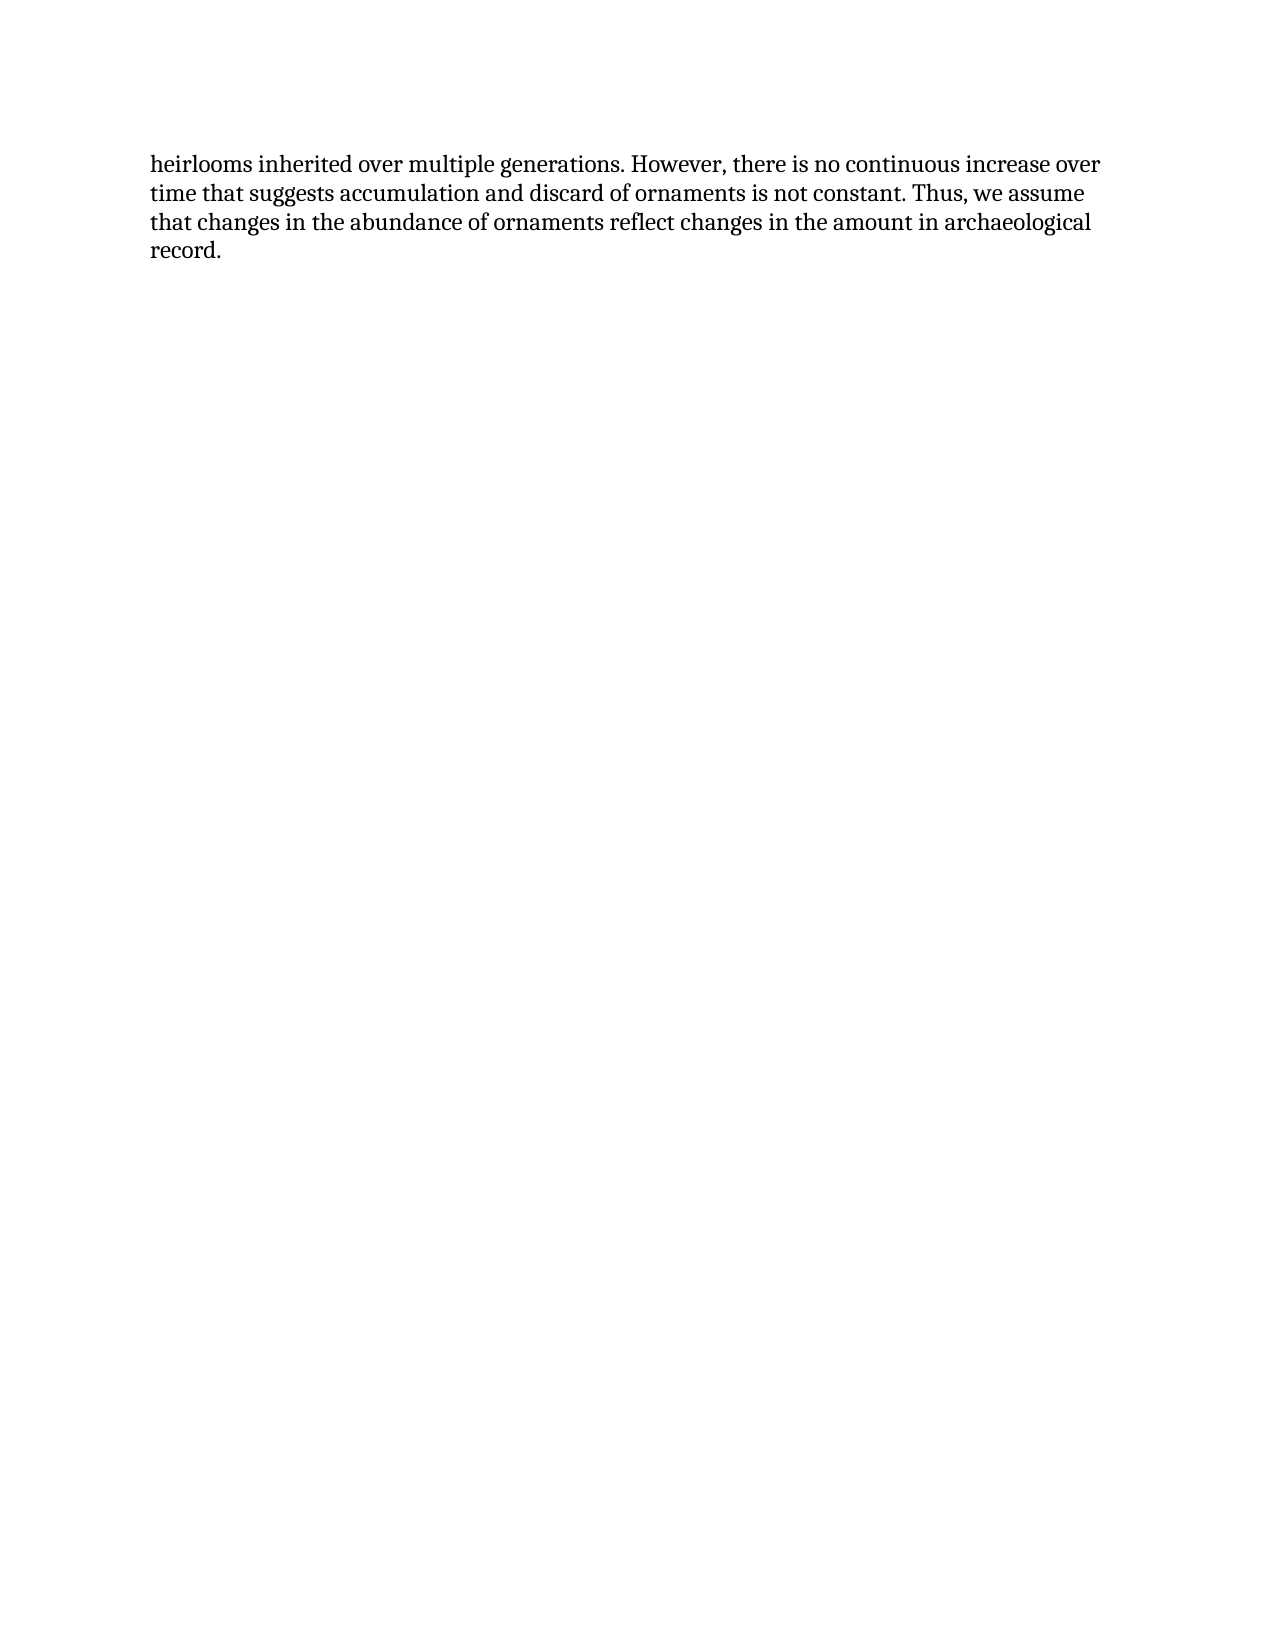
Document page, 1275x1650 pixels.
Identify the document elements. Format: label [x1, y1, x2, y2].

text [150, 150, 1125, 265]
